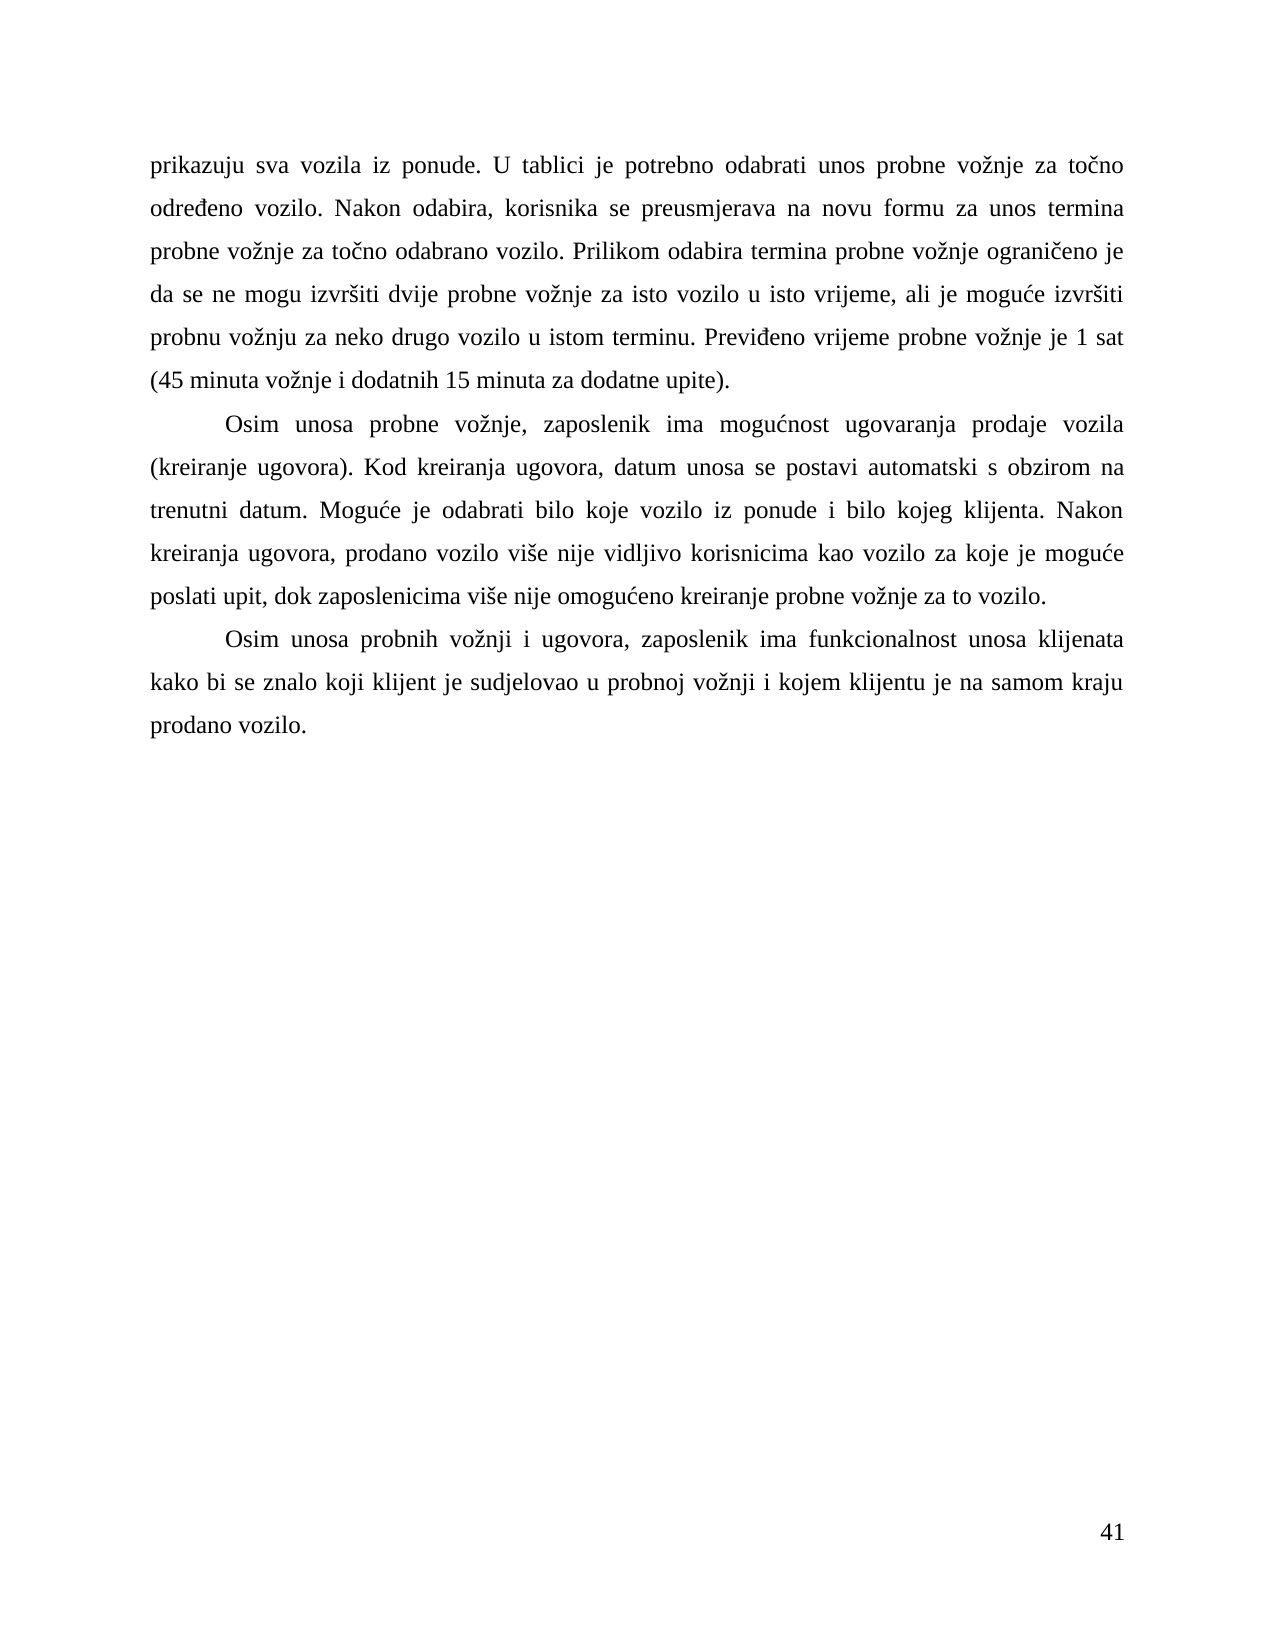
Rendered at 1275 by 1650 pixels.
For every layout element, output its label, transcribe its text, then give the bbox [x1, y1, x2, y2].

text Osim unosa probne vožnje, zaposlenik ima mogućnost ugovaranja prodaje vozila (kreiranje ugovora). Kod kreiranja ugovora, datum unosa se postavi automatski s obzirom na trenutni datum. Moguće je odabrati bilo koje vozilo iz ponude i bilo kojeg klijenta. Nakon kreiranja ugovora, prodano vozilo više nije vidljivo korisnicima kao vozilo za koje je moguće poslati upit, dok zaposlenicima više nije omogućeno kreiranje probne vožnje za to vozilo. [150, 409, 1125, 610]
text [150, 150, 1125, 394]
text Osim unosa probnih vožnji i ugovora, zaposlenik ima funkcionalnost unosa klijenata kako bi se znalo koji klijent je sudjelovao u probnoj vožnji i kojem klijentu je na samom kraju prodano vozilo. [150, 624, 1125, 739]
